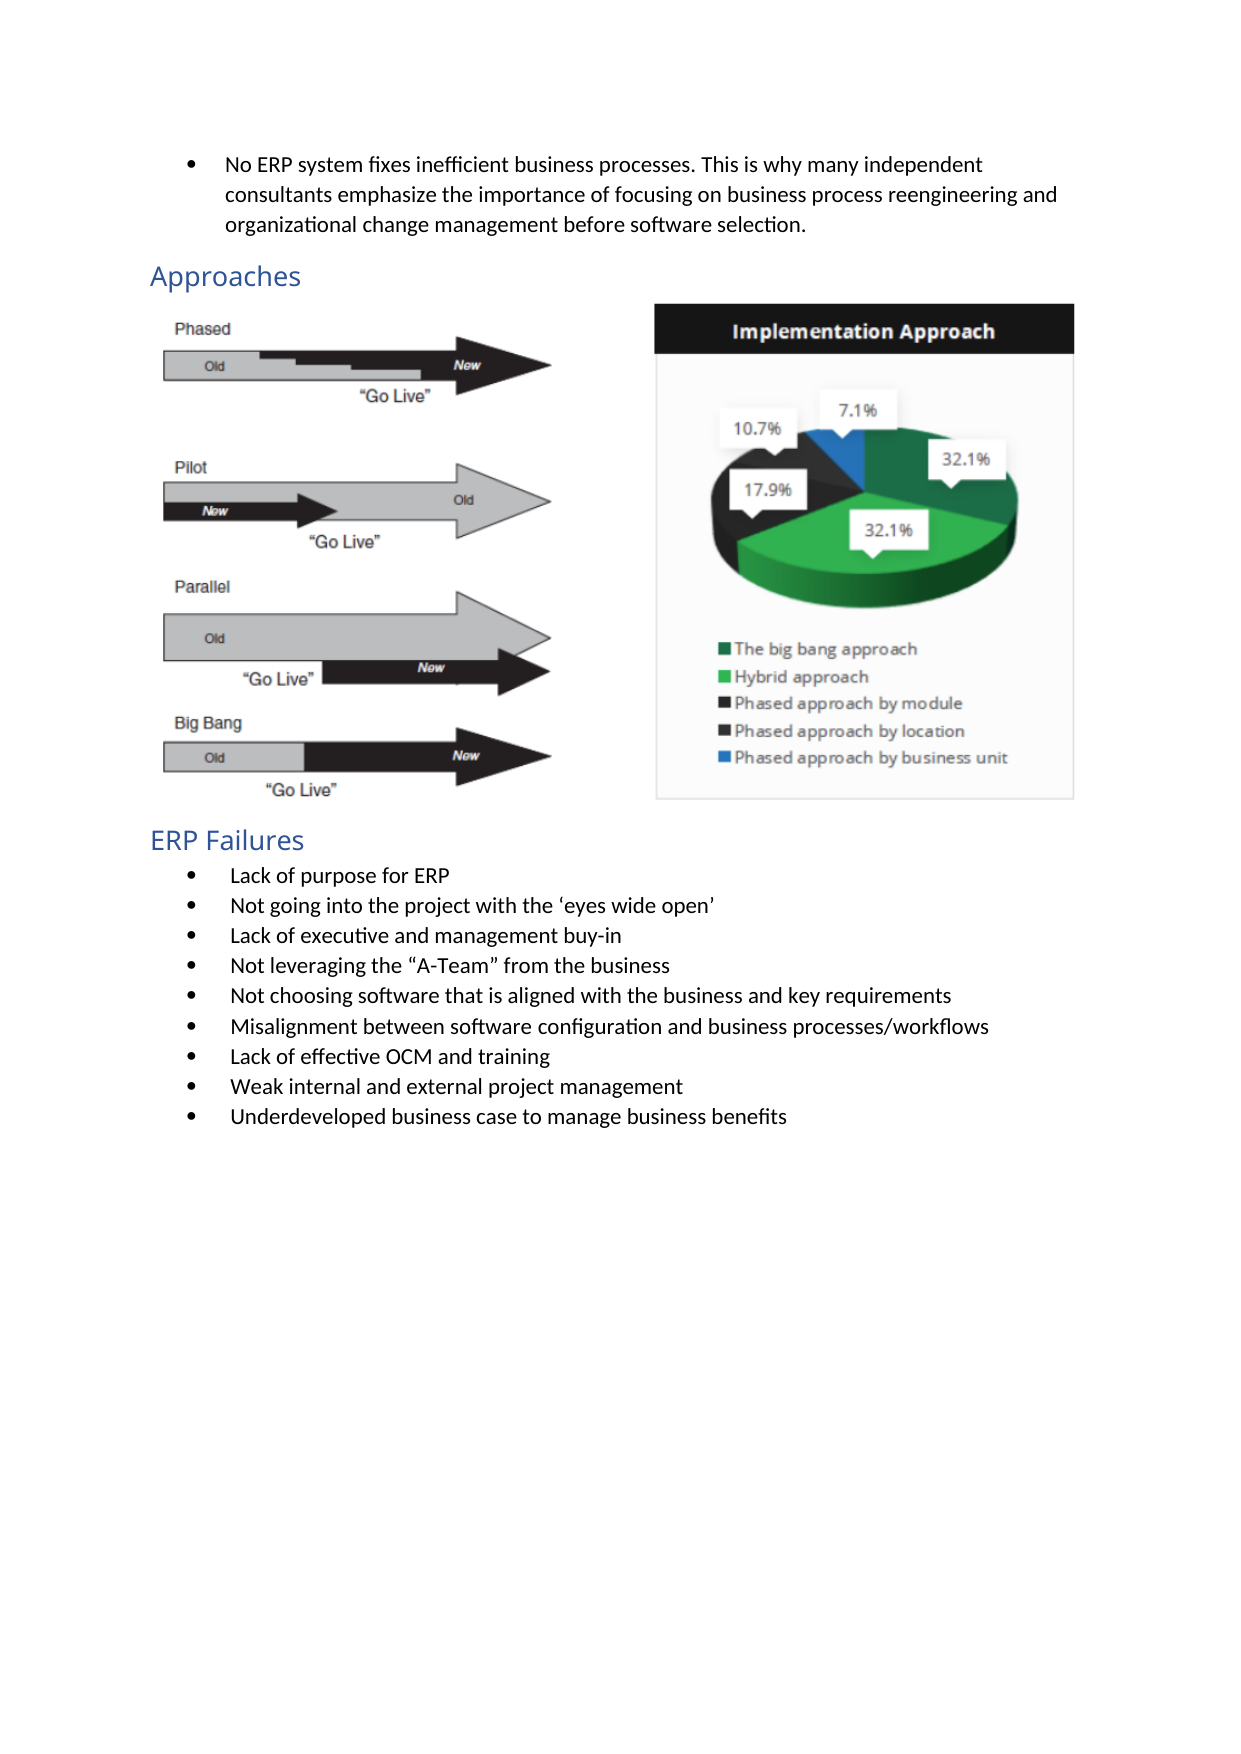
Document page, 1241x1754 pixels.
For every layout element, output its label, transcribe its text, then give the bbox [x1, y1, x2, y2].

list Not choosing software that is aligned with the business and key requirements [187, 982, 1090, 1010]
list Lack of effective OCM and training [187, 1042, 1090, 1070]
list No ERP system fixes inefficient business processes. This is why many independent consultants emphasize the importance of focusing on business process reengineering and organizational change management before software selection. [187, 150, 1090, 238]
picture [150, 297, 1091, 803]
subtitle Approaches [150, 257, 1090, 294]
list Weak internal and external project management [187, 1072, 1090, 1100]
subtitle ERP Failures [150, 821, 1090, 858]
list Underdeveloped business case to manage business benefits [187, 1102, 1090, 1131]
list Misalignment between software configuration and business processes/workflows [187, 1012, 1090, 1040]
list Not going into the project with the ‘eyes wide open’ [187, 891, 1090, 919]
list Not leveraging the “A-Team” from the business [187, 951, 1090, 979]
list Lack of executive and management buy-in [187, 921, 1090, 949]
list Lack of purpose for ERP [187, 861, 1090, 889]
